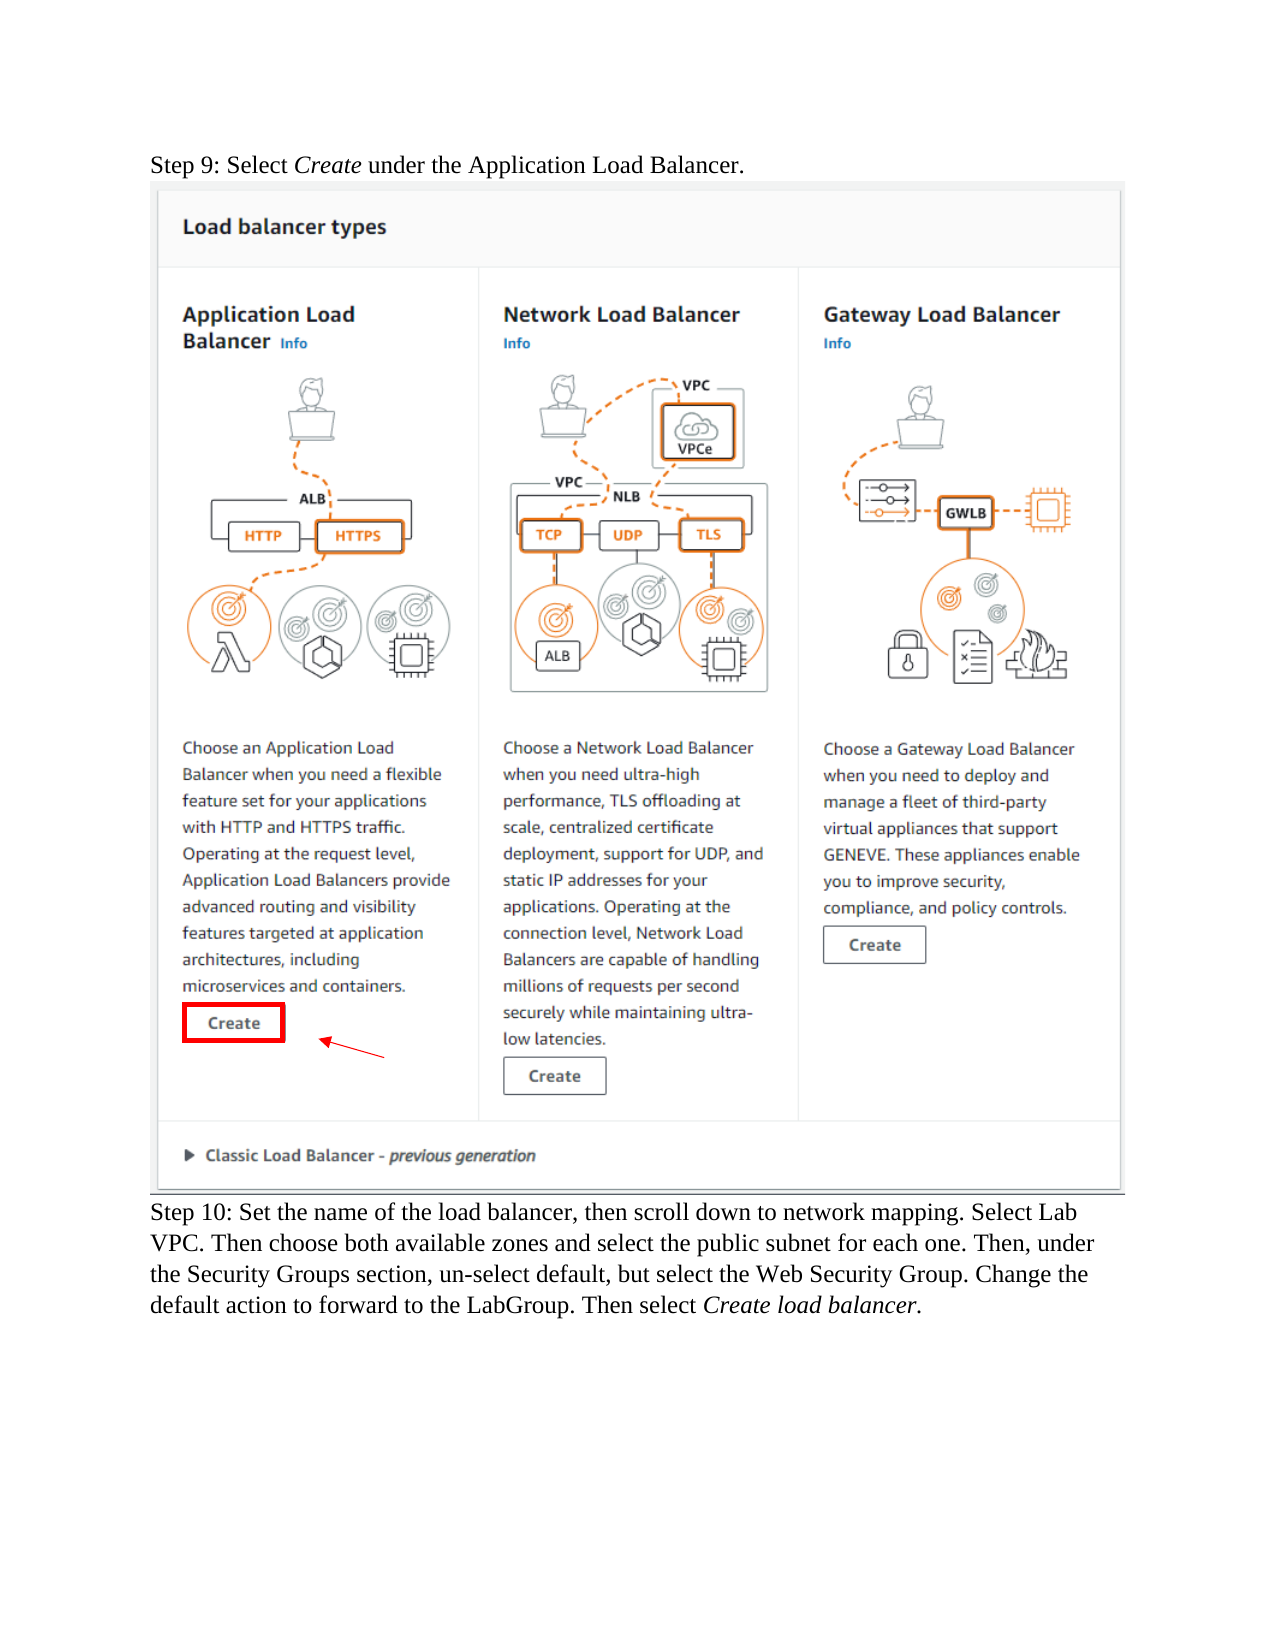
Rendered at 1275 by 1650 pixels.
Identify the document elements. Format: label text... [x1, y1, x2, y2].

text Step 10: Set the name of the load balancer, then scroll down to network mapping. Select Lab VPC. Then choose both available zones and select the public subnet for each one. Then, under the Security Groups section, un-select default, but select the Web Security Group. Change the default action to forward to the LabGroup. Then select Create load balancer. [150, 1197, 1125, 1319]
text Step 9: Select Create under the Application Load Balancer. [150, 150, 1125, 181]
picture [150, 181, 1125, 1195]
